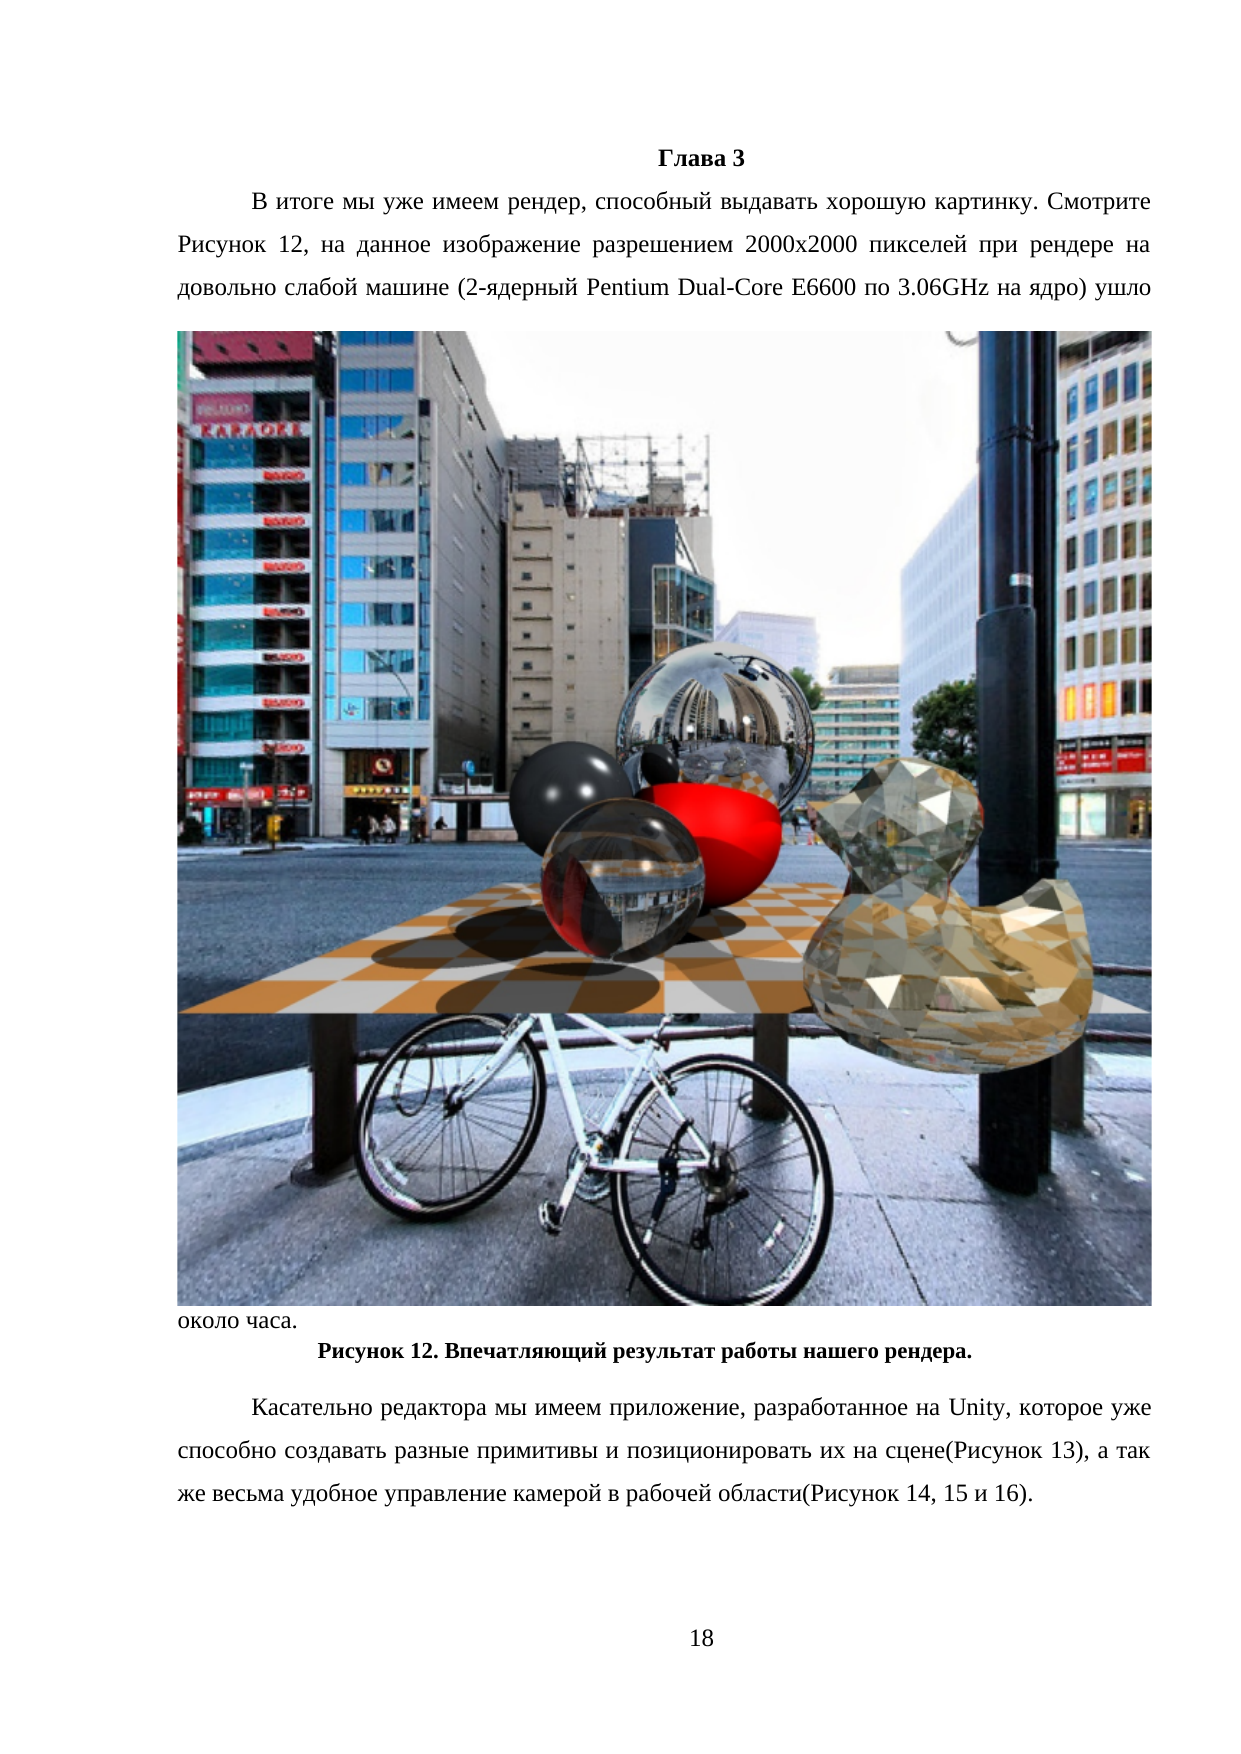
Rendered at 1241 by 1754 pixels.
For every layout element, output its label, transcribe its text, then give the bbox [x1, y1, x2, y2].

picture [177, 331, 1152, 1306]
text Касательно редактора мы имеем приложение, разработанное на Unity, которое уже способно создавать разные примитивы и позиционировать их на сцене(Рисунок 13), а так же весьма удобное управление камерой в рабочей области(Рисунок 14, 15 и 16). [177, 1349, 1152, 1507]
text В итоге мы уже имеем рендер, способный выдавать хорошую картинку. Смотрите Рисунок 12, на данное изображение разрешением 2000х2000 пикселей при рендере на довольно слабой машине (2-ядерный Pentium Dual-Core E6600 по 3.06GHz на ядро) ушло около часа. [177, 1306, 1152, 1334]
text В итоге мы уже имеем рендер, способный выдавать хорошую картинку. Смотрите Рисунок 12, на данное изображение разрешением 2000х2000 пикселей при рендере на довольно слабой машине (2-ядерный Pentium Dual-Core E6600 по 3.06GHz на ядро) ушло около часа. [177, 186, 1152, 331]
subtitle Глава 3 [177, 143, 1152, 172]
